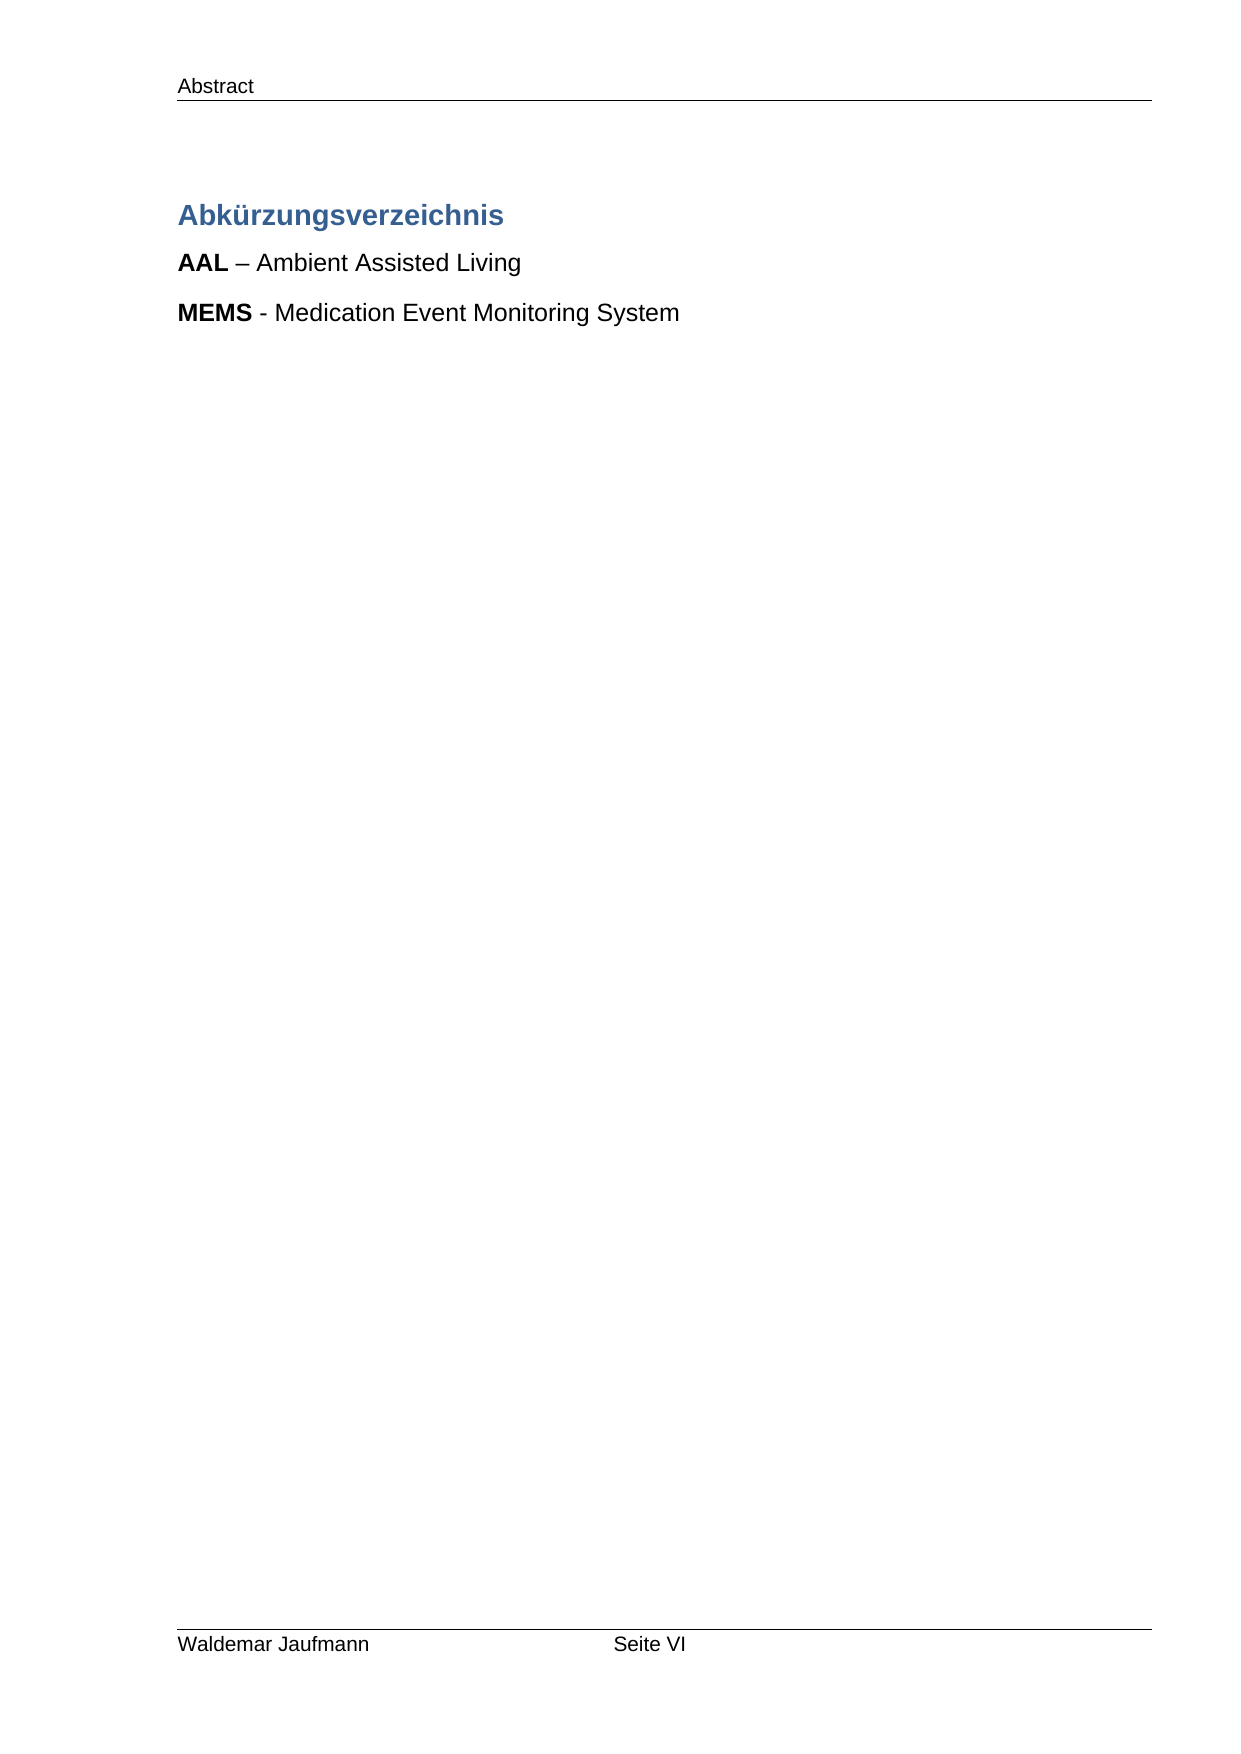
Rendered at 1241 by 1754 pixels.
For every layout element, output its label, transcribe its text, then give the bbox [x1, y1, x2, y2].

text AAL – Ambient Assisted Living [177, 248, 1152, 277]
text MEMS - Medication Event Monitoring System [177, 298, 1152, 326]
subtitle Abkürzungsverzeichnis [177, 198, 1152, 231]
